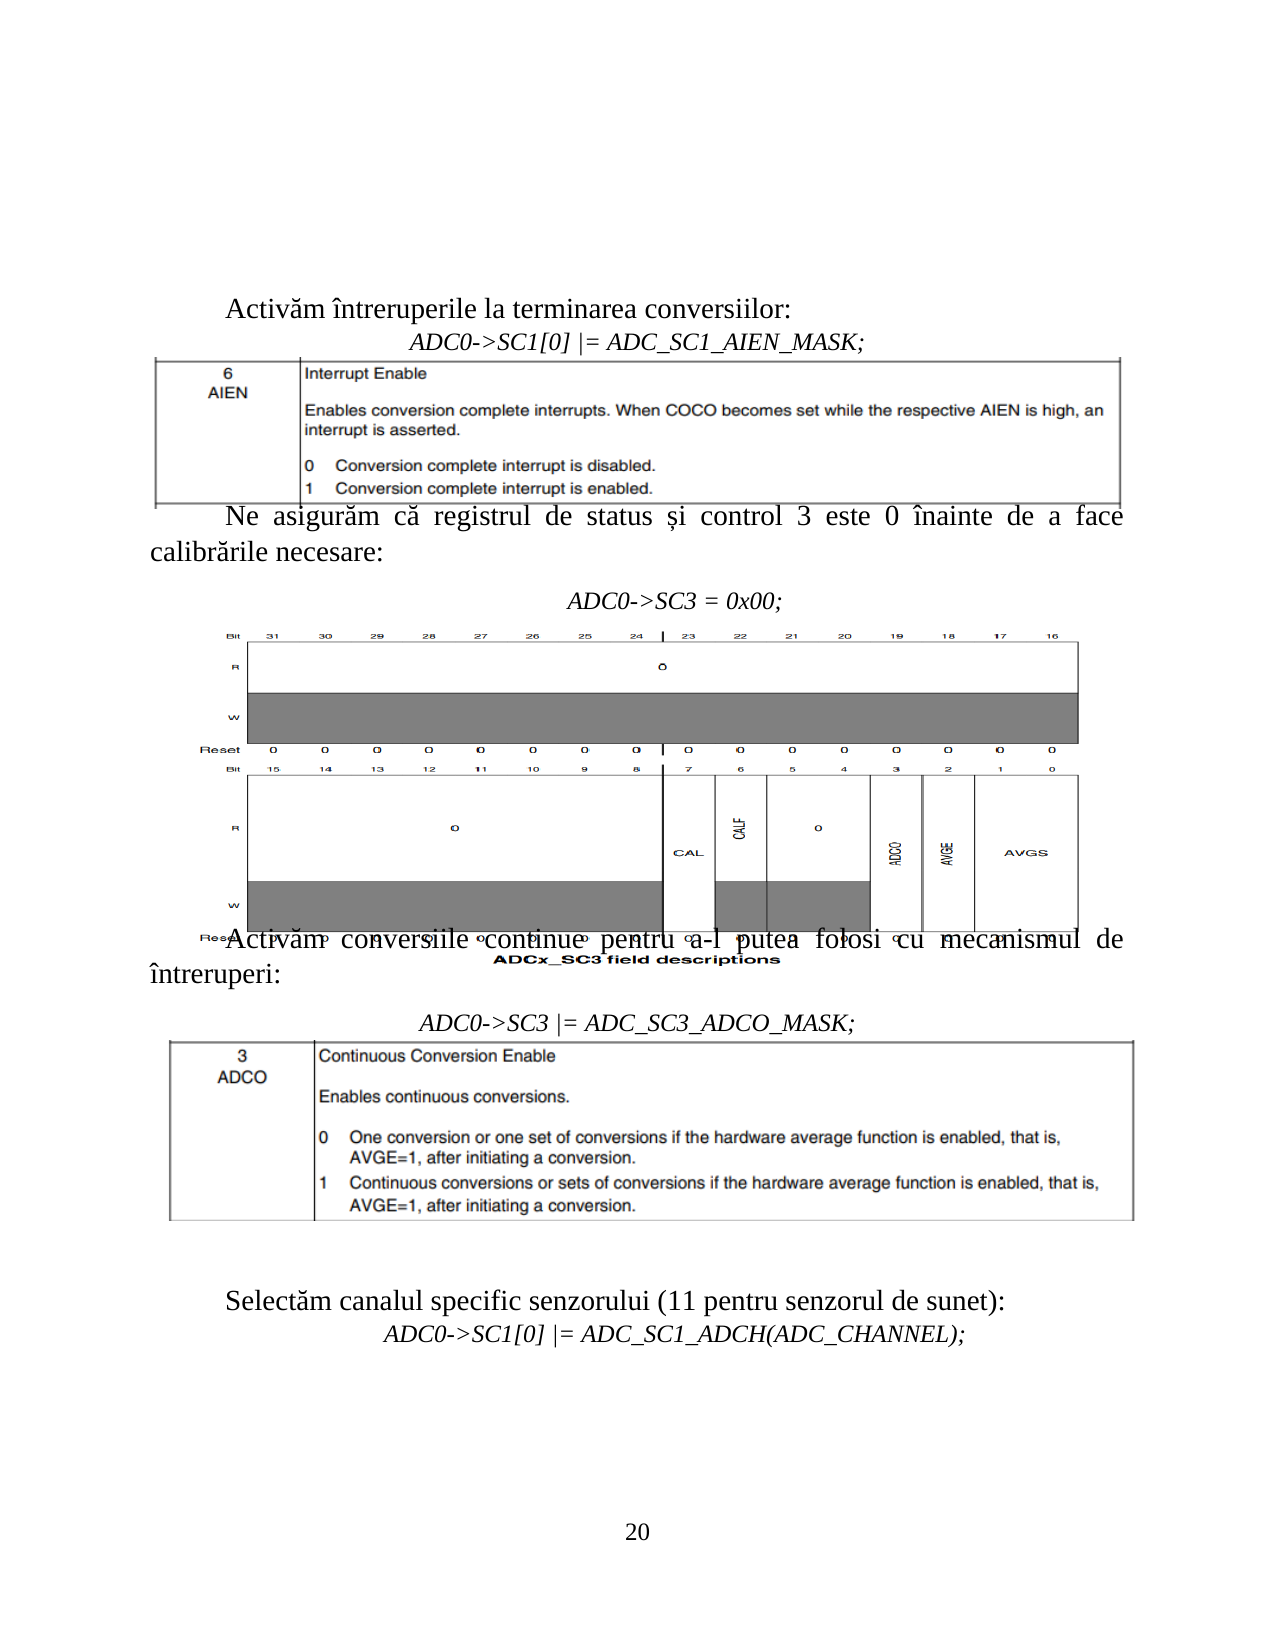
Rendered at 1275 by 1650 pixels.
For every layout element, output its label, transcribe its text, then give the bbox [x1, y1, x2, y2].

list ADC0->SC1[0] |= ADC_SC1_ADCH(ADC_CHANNEL); [150, 1319, 1125, 1347]
text Ne asigurăm că registrul de status și control 3 este 0 înainte de a face calibrările necesare: [150, 498, 1125, 567]
text ADC0->SC3 |= ADC_SC3_ADCO_MASK; [150, 1008, 1125, 1037]
text ADC0->SC3 = 0x00; [150, 586, 1125, 615]
list Selectăm canalul specific senzorului (11 pentru senzorul de sunet): [150, 1283, 1125, 1317]
list Activăm conversiile continue pentru a-l putea folosi cu mecanismul de întreruperi: [150, 921, 1125, 990]
picture [150, 357, 1125, 498]
list ADC0->SC1[0] |= ADC_SC1_AIEN_MASK; [150, 327, 1125, 356]
picture [182, 626, 1158, 968]
list Activăm întreruperile la terminarea conversiilor: [150, 291, 1125, 325]
picture [162, 1040, 1138, 1221]
